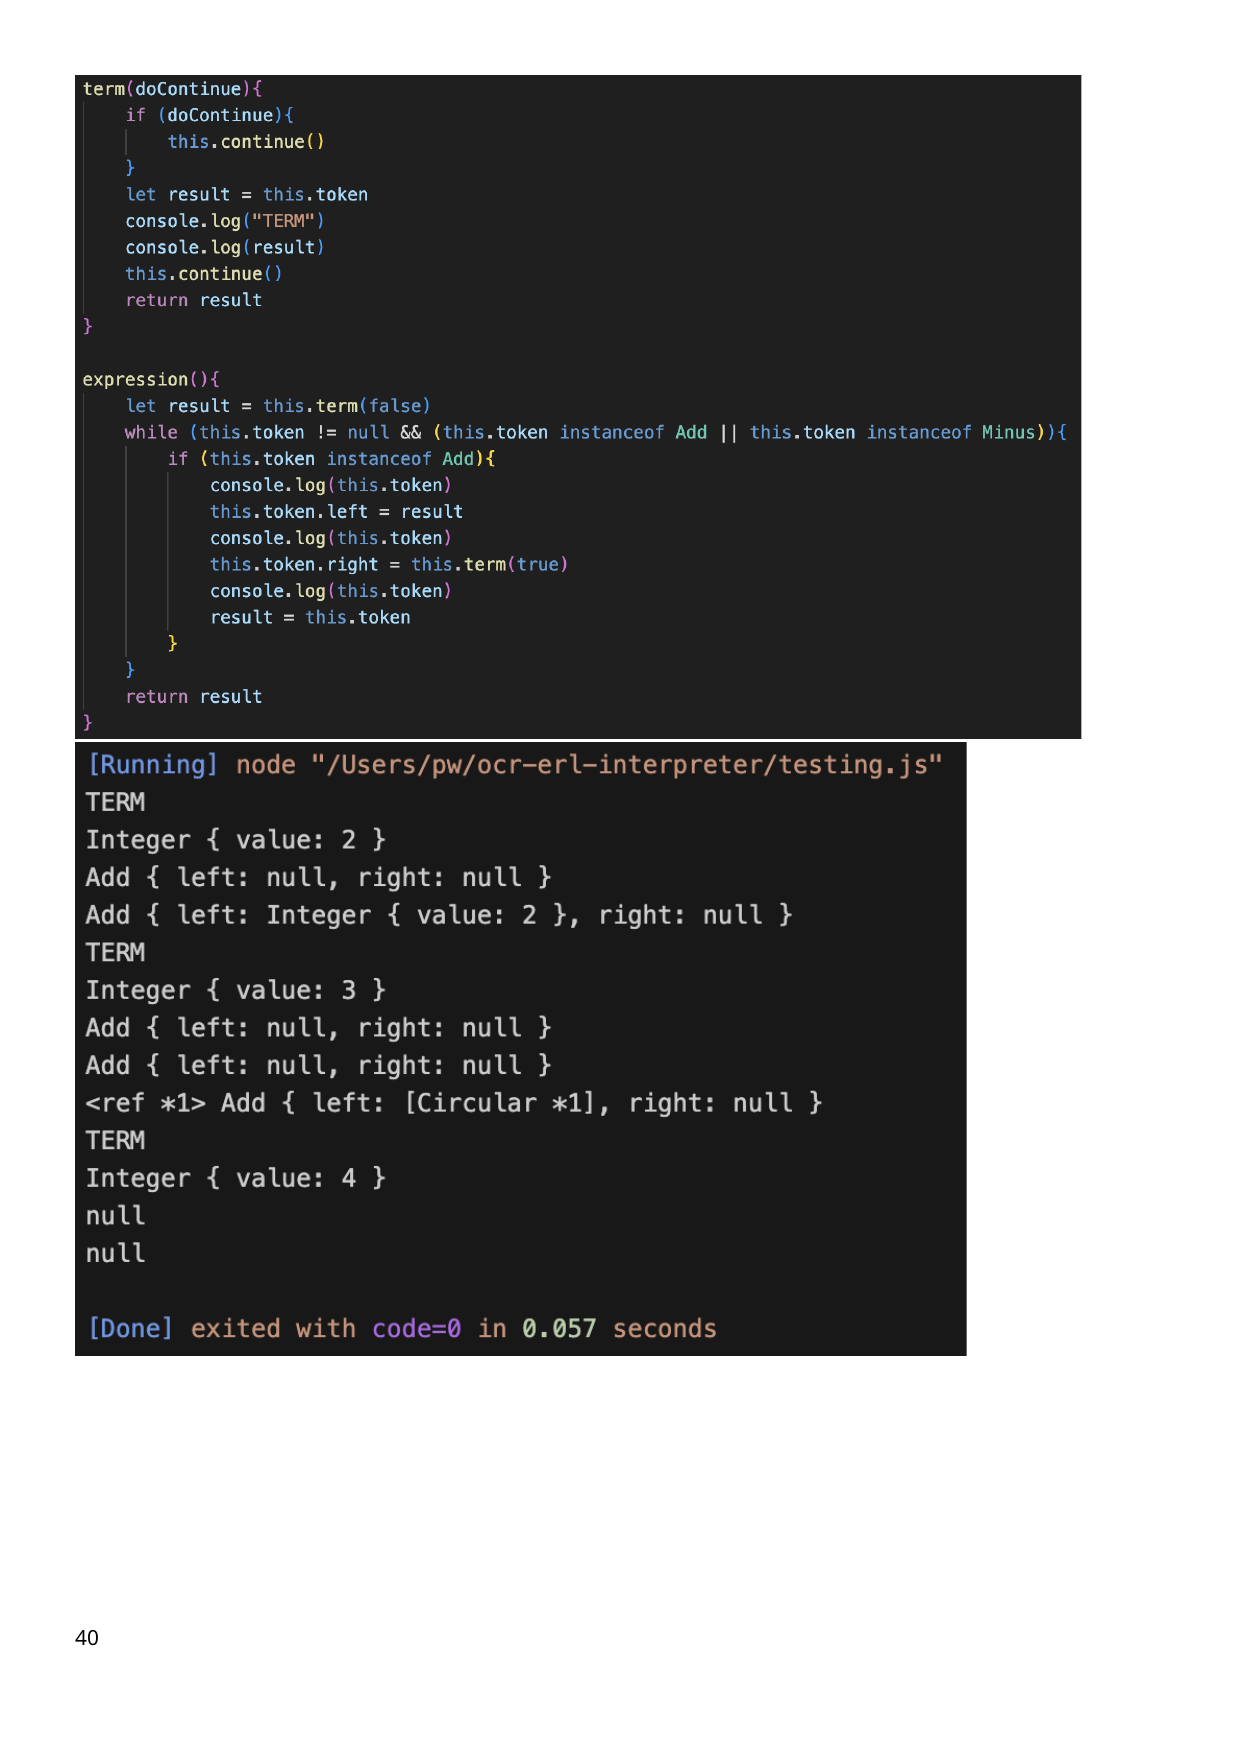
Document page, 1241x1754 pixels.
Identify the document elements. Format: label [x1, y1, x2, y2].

picture [75, 75, 1082, 739]
picture [75, 742, 967, 1356]
